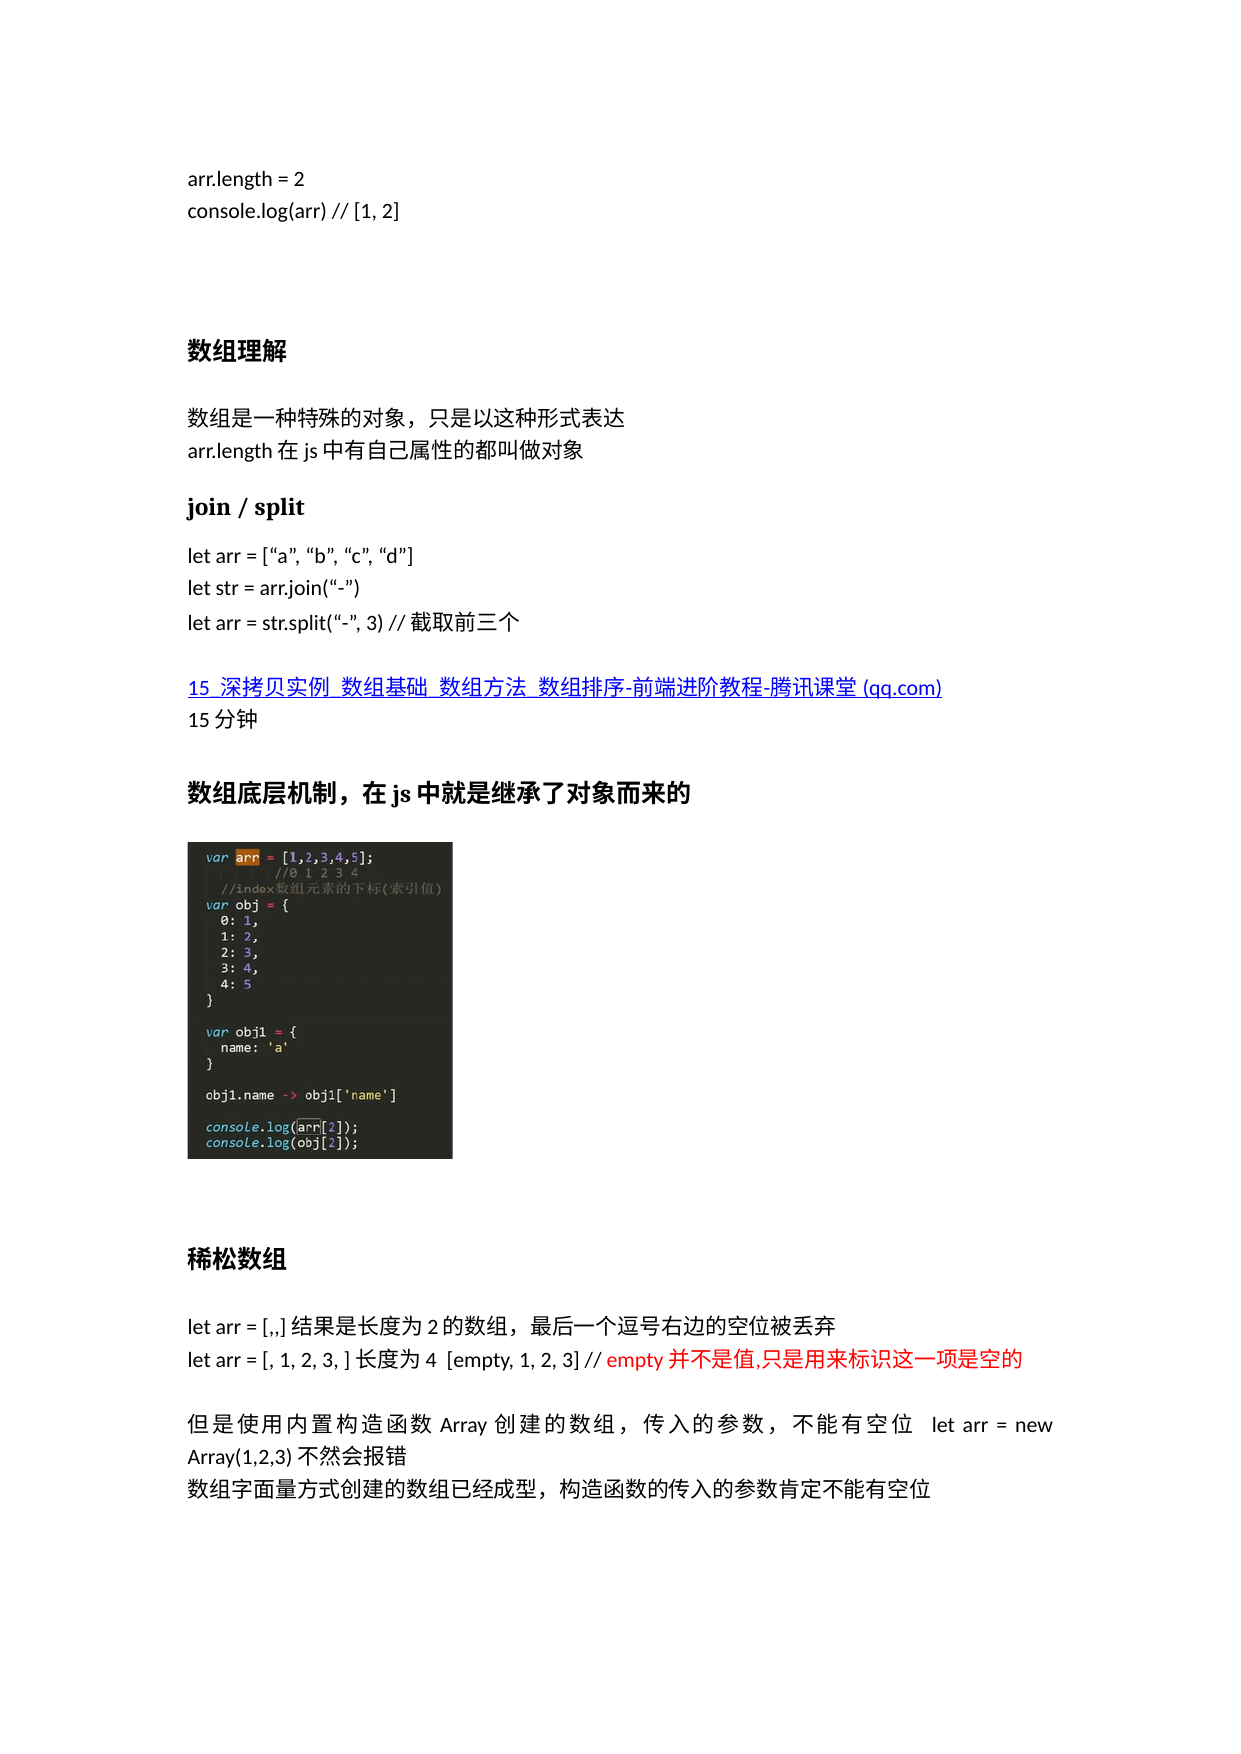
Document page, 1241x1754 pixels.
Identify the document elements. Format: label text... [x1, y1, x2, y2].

text let str = arr.join(“-”) [187, 572, 1053, 604]
text 15分钟 [187, 702, 1053, 734]
subtitle join / split [187, 491, 1053, 523]
text arr.length 在js中有自己属性的都叫做对象 [187, 433, 1053, 466]
text arr.length = 2 [187, 162, 1053, 194]
text let arr = [,,] 结果是长度为2的数组，最后一个逗号右边的空位被丢弃 [187, 1309, 1053, 1341]
text let arr = str.split(“-”, 3) // 截取前三个 [187, 604, 1053, 637]
text 数组字面量方式创建的数组已经成型，构造函数的传入的参数肯定不能有空位 [187, 1471, 1053, 1504]
text let arr = [“a”, “b”, “c”, “d”] [187, 539, 1053, 572]
subtitle 稀松数组 [187, 1225, 1053, 1290]
text 数组是一种特殊的对象，只是以这种形式表达 [187, 401, 1053, 433]
text let arr = [, 1, 2, 3, ] 长度为4 [empty, 1, 2, 3] // empty并不是值,只是用来标识这一项是空的 [187, 1341, 1053, 1374]
subtitle 数组理解 [187, 317, 1053, 382]
subtitle 数组底层机制，在js中就是继承了对象而来的 [187, 759, 1053, 824]
text console.log(arr) // [1, 2] [187, 194, 1053, 227]
picture [187, 842, 453, 1159]
text 但是使用内置构造函数Array创建的数组，传入的参数，不能有空位 let arr = new Array(1,2,3) 不然会报错 [187, 1406, 1053, 1471]
text 15_深拷贝实例_数组基础_数组方法_数组排序-前端进阶教程-腾讯课堂 (qq.com) [187, 669, 1053, 702]
